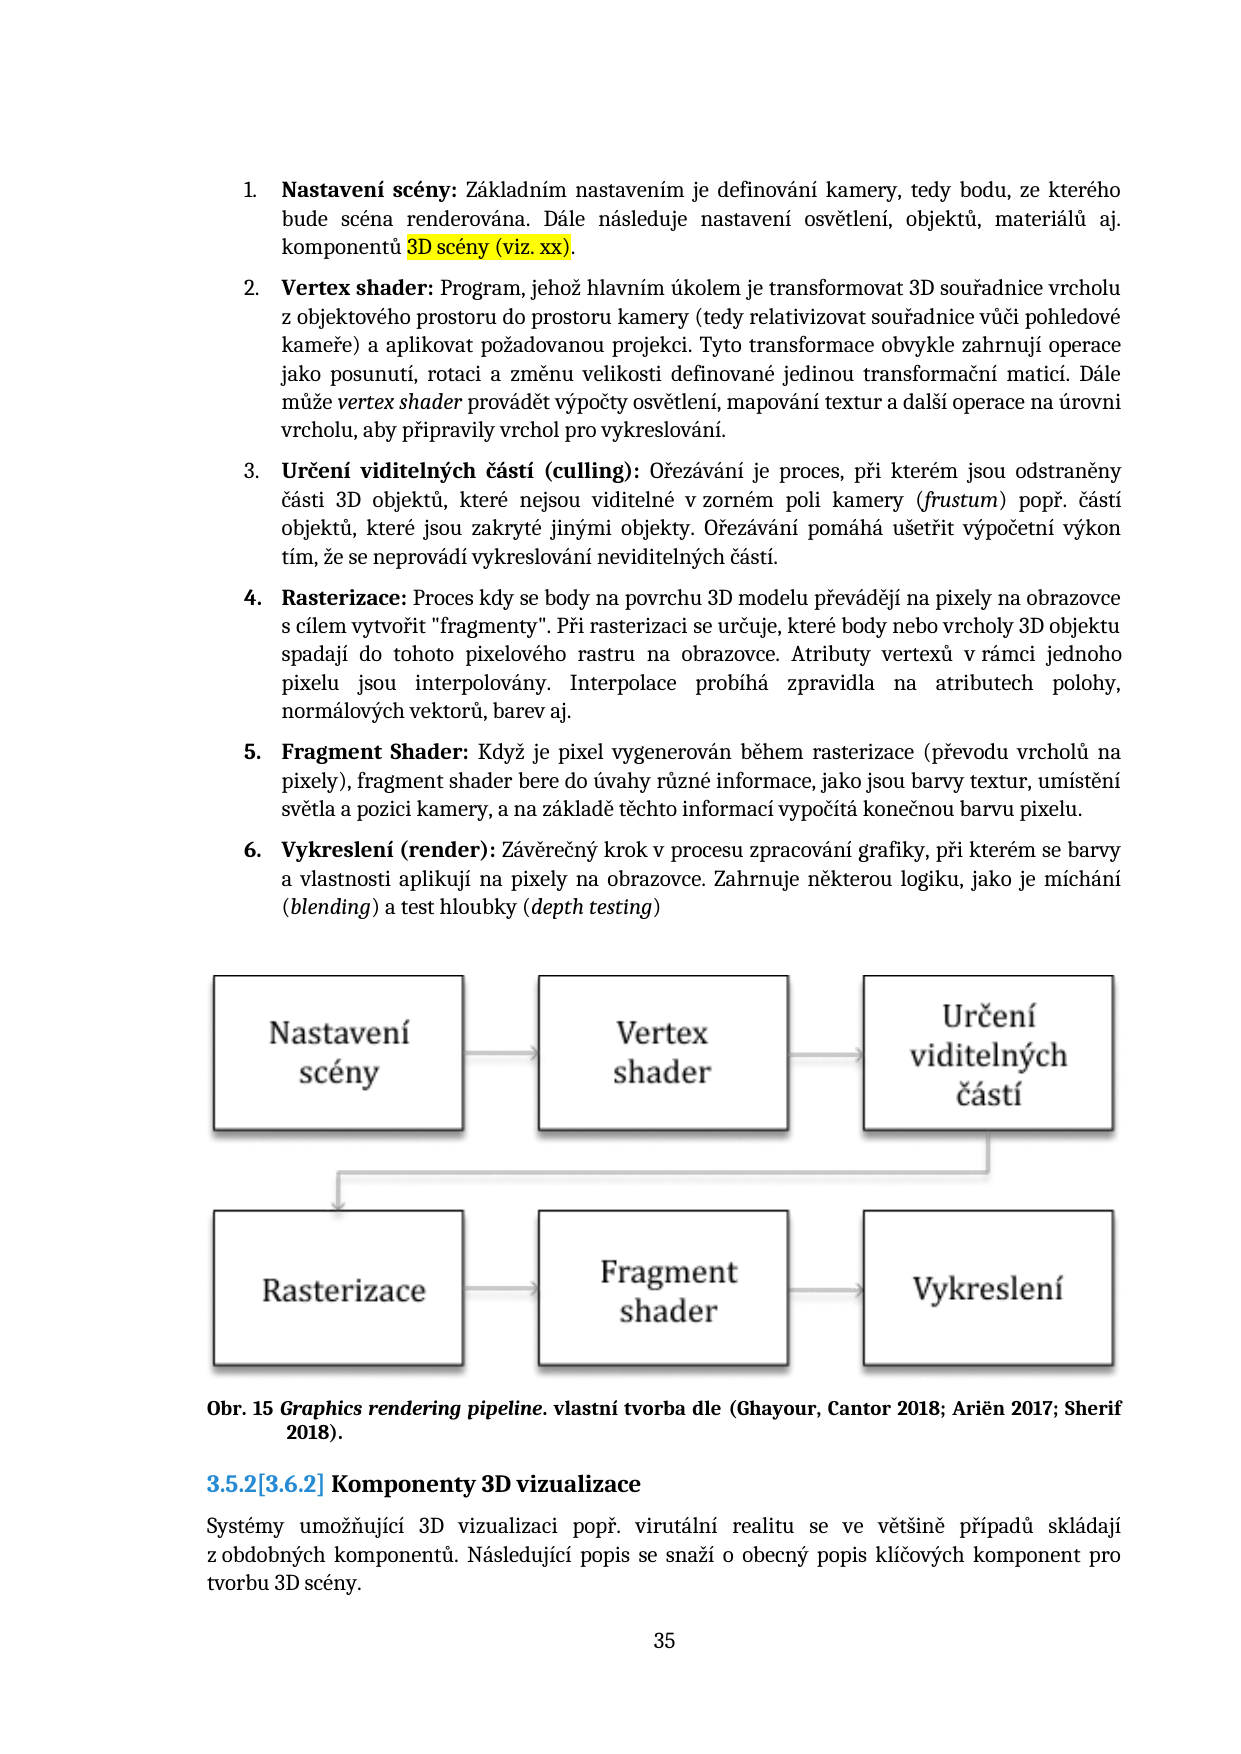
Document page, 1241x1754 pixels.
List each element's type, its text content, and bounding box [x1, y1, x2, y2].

list Určení viditelných částí (culling): Ořezávání je proces, při kterém jsou odstraněny části 3D objektů, které nejsou viditelné v zorném poli kamery (frustum) popř. částí objektů, které jsou zakryté jinými objekty. Ořezávání pomáhá ušetřit výpočetní výkon tím, že se neprovádí vykreslování neviditelných částí. [244, 458, 1122, 570]
subtitle Komponenty 3D vizualizace [207, 1469, 1122, 1498]
list Fragment Shader: Když je pixel vygenerován během rasterizace (převodu vrcholů na pixely), fragment shader bere do úvahy různé informace, jako jsou barvy textur, umístění světla a pozici kamery, a na základě těchto informací vypočítá konečnou barvu pixelu. [244, 739, 1122, 822]
list Nastavení scény: Základním nastavením je definování kamery, tedy bodu, ze kterého bude scéna renderována. Dále následuje nastavení osvětlení, objektů, materiálů aj. komponentů 3D scény (viz. xx). [244, 177, 1122, 260]
list Vertex shader: Program, jehož hlavním úkolem je transformovat 3D souřadnice vrcholu z objektového prostoru do prostoru kamery (tedy relativizovat souřadnice vůči pohledové kameře) a aplikovat požadovanou projekci. Tyto transformace obvykle zahrnují operace jako posunutí, rotaci a změnu velikosti definované jedinou transformační maticí. Dále může vertex shader provádět výpočty osvětlení, mapování textur a další operace na úrovni vrcholu, aby připravily vrchol pro vykreslování. [244, 275, 1122, 443]
text Systémy umožňující 3D vizualizaci popř. virutální realitu se ve většině případů skládají z obdobných komponentů. Následující popis se snaží o obecný popis klíčových komponent pro tvorbu 3D scény. [207, 1513, 1122, 1596]
picture [206, 975, 1123, 1382]
text Obr. 15 Graphics rendering pipeline. vlastní tvorba dle (Ghayour, Cantor 2018; Ariën 2017; Sherif 2018). [207, 1397, 1122, 1444]
list Vykreslení (render): Závěrečný krok v procesu zpracování grafiky, při kterém se barvy a vlastnosti aplikují na pixely na obrazovce. Zahrnuje některou logiku, jako je míchání (blending) a test hloubky (depth testing) [244, 837, 1122, 920]
list Rasterizace: Proces kdy se body na povrchu 3D modelu převádějí na pixely na obrazovce s cílem vytvořit "fragmenty". Při rasterizaci se určuje, které body nebo vrcholy 3D objektu spadají do tohoto pixelového rastru na obrazovce. Atributy vertexů v rámci jednoho pixelu jsou interpolovány. Interpolace probíhá zpravidla na atributech polohy, normálových vektorů, barev aj. [244, 584, 1122, 724]
